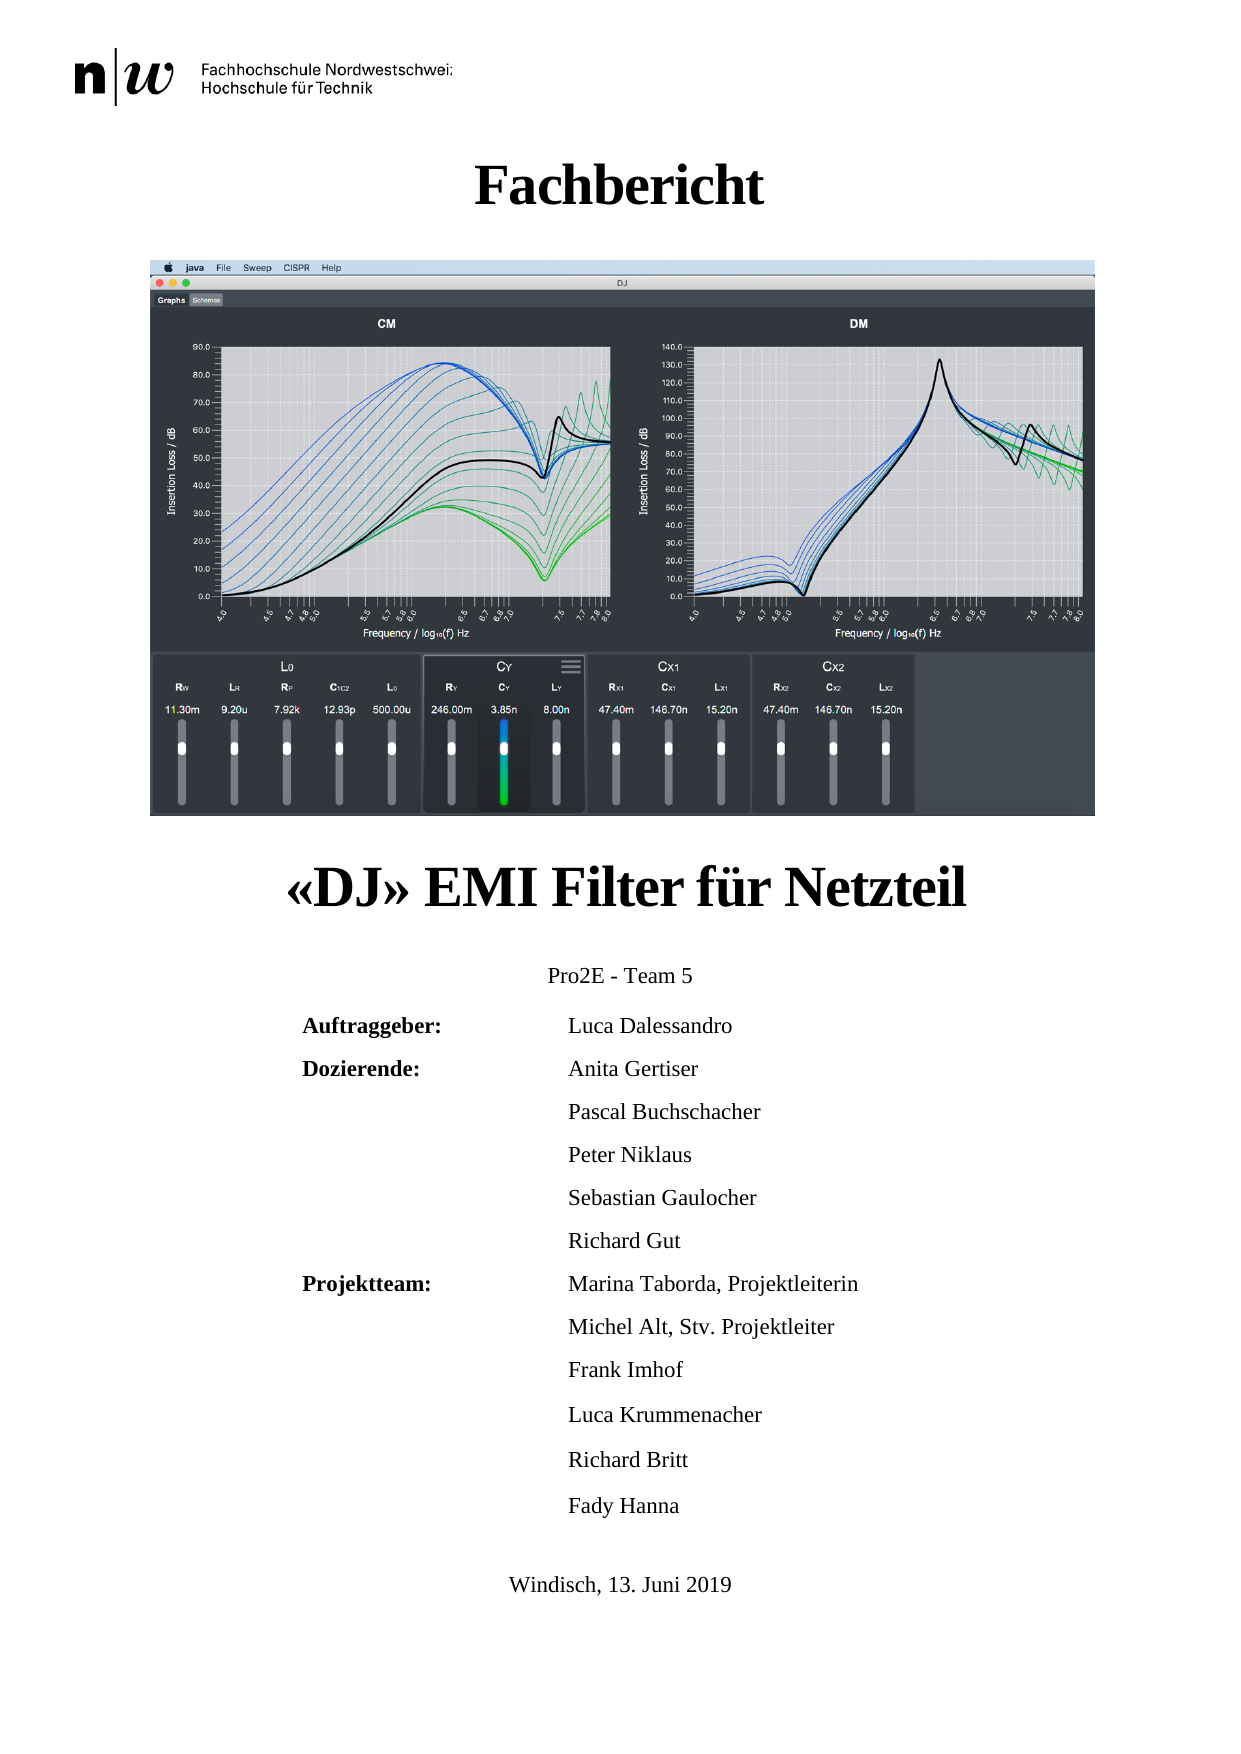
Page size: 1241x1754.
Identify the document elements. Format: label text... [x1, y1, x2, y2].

text Windisch, 13. Juni 2019 [150, 1572, 1090, 1598]
picture [73, 48, 452, 106]
text Pro2E - Team 5 [150, 962, 1090, 988]
text «DJ» EMI Filter für Netzteil [150, 852, 1090, 919]
text Fachbericht [150, 150, 1090, 217]
picture [150, 260, 1095, 816]
